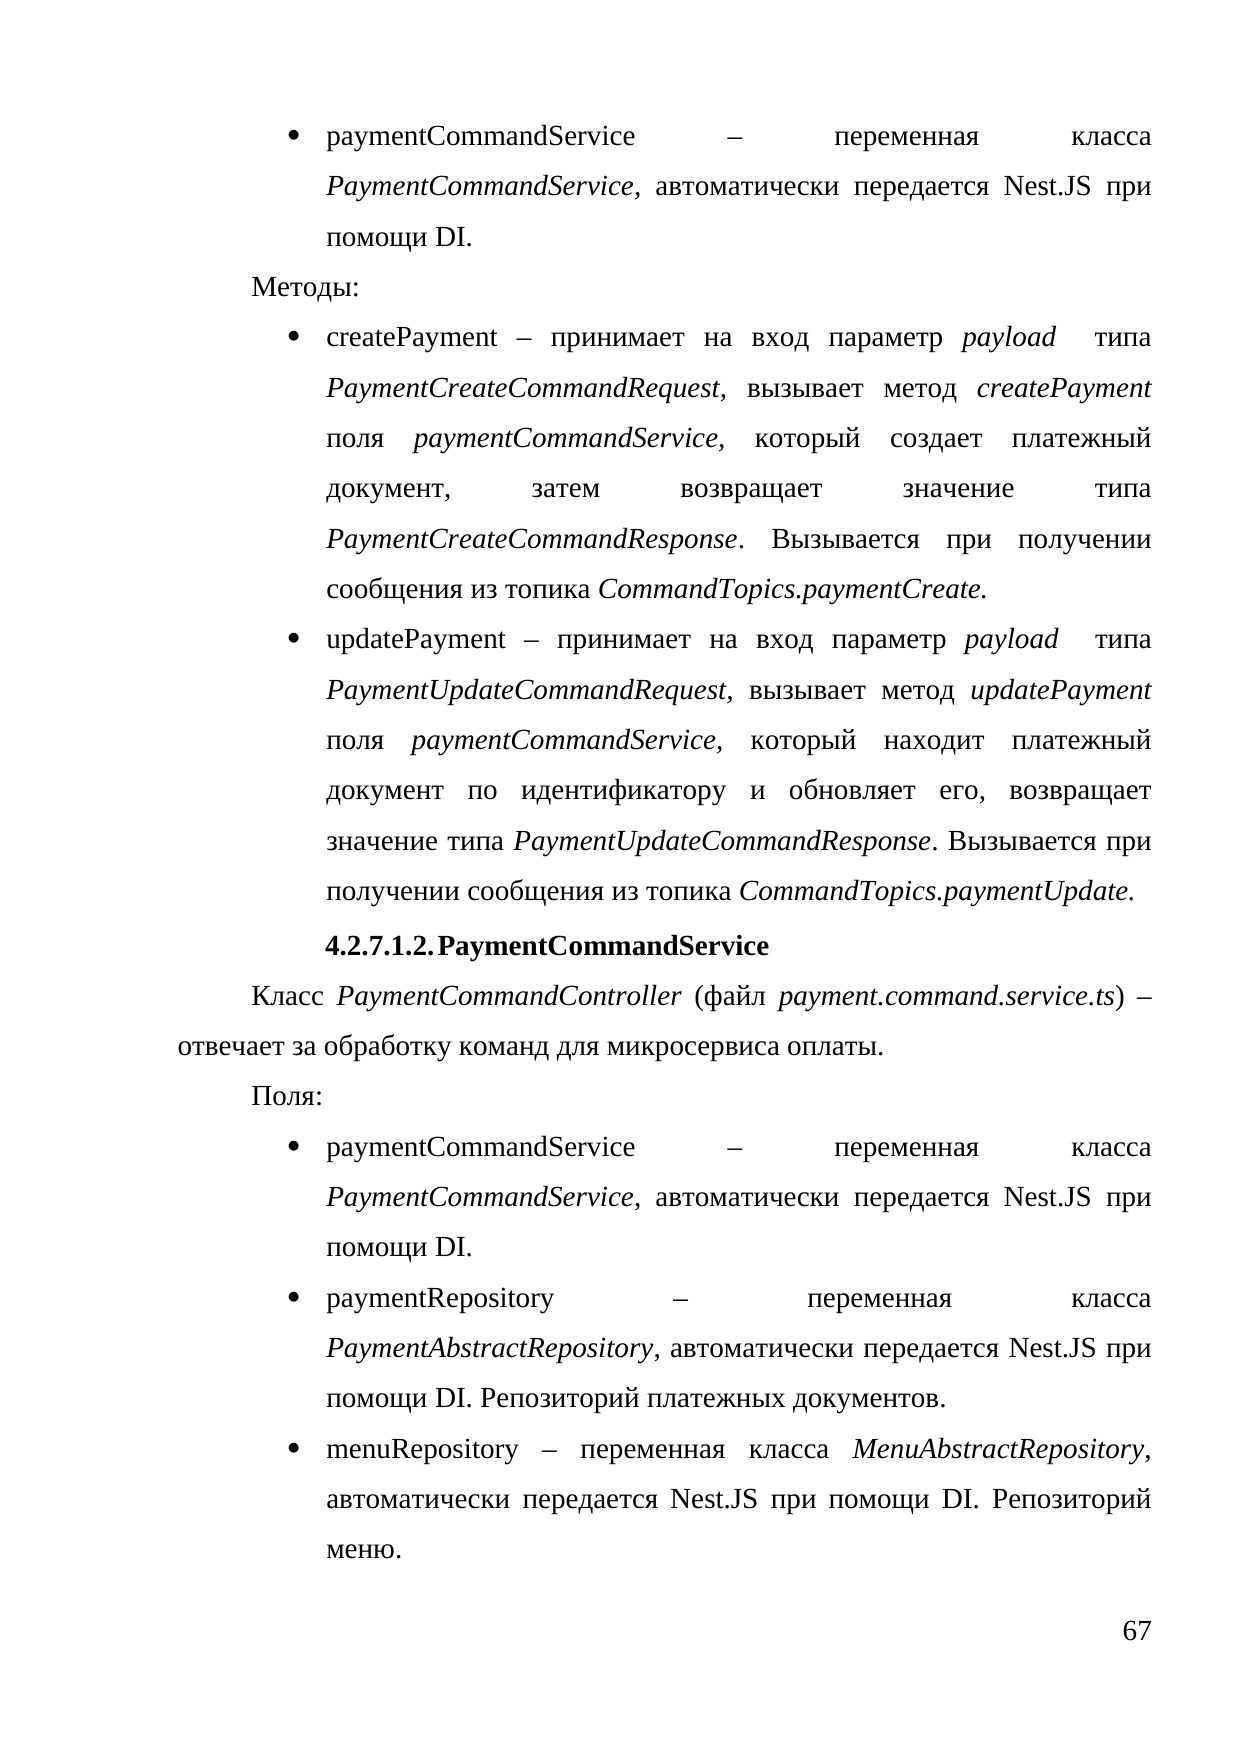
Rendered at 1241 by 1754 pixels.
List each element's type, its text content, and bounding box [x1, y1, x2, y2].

list paymentRepository – переменная класса PaymentAbstractRepository, автоматически передается Nest.JS при помощи DI. Репозиторий платежных документов. [288, 1280, 1152, 1414]
list paymentCommandService – переменная класса PaymentCommandService, автоматически передается Nest.JS при помощи DI. [288, 1129, 1152, 1263]
text Методы: [177, 269, 1152, 303]
text Класс PaymentCommandController (файл payment.command.service.ts) – отвечает за обработку команд для микросервиса оплаты. [177, 978, 1152, 1062]
subtitle PaymentCommandService [325, 928, 1152, 961]
text Поля: [177, 1078, 1152, 1112]
list paymentCommandService – переменная класса PaymentCommandService, автоматически передается Nest.JS при помощи DI. [288, 118, 1152, 252]
list updatePayment – принимает на вход параметр payload типа PaymentUpdateCommandRequest, вызывает метод updatePayment поля paymentCommandService, который находит платежный документ по идентификатору и обновляет его, возвращает значение типа PaymentUpdateCommandResponse. Вызывается при получении сообщения из топика CommandTopics.paymentUpdate. [288, 621, 1152, 907]
list menuRepository – переменная класса MenuAbstractRepository, автоматически передается Nest.JS при помощи DI. Репозиторий меню. [288, 1431, 1152, 1565]
list createPayment – принимает на вход параметр payload типа PaymentCreateCommandRequest, вызывает метод createPayment поля paymentCommandService, который создает платежный документ, затем возвращает значение типа PaymentCreateCommandResponse. Вызывается при получении сообщения из топика CommandTopics.paymentCreate. [288, 319, 1152, 605]
